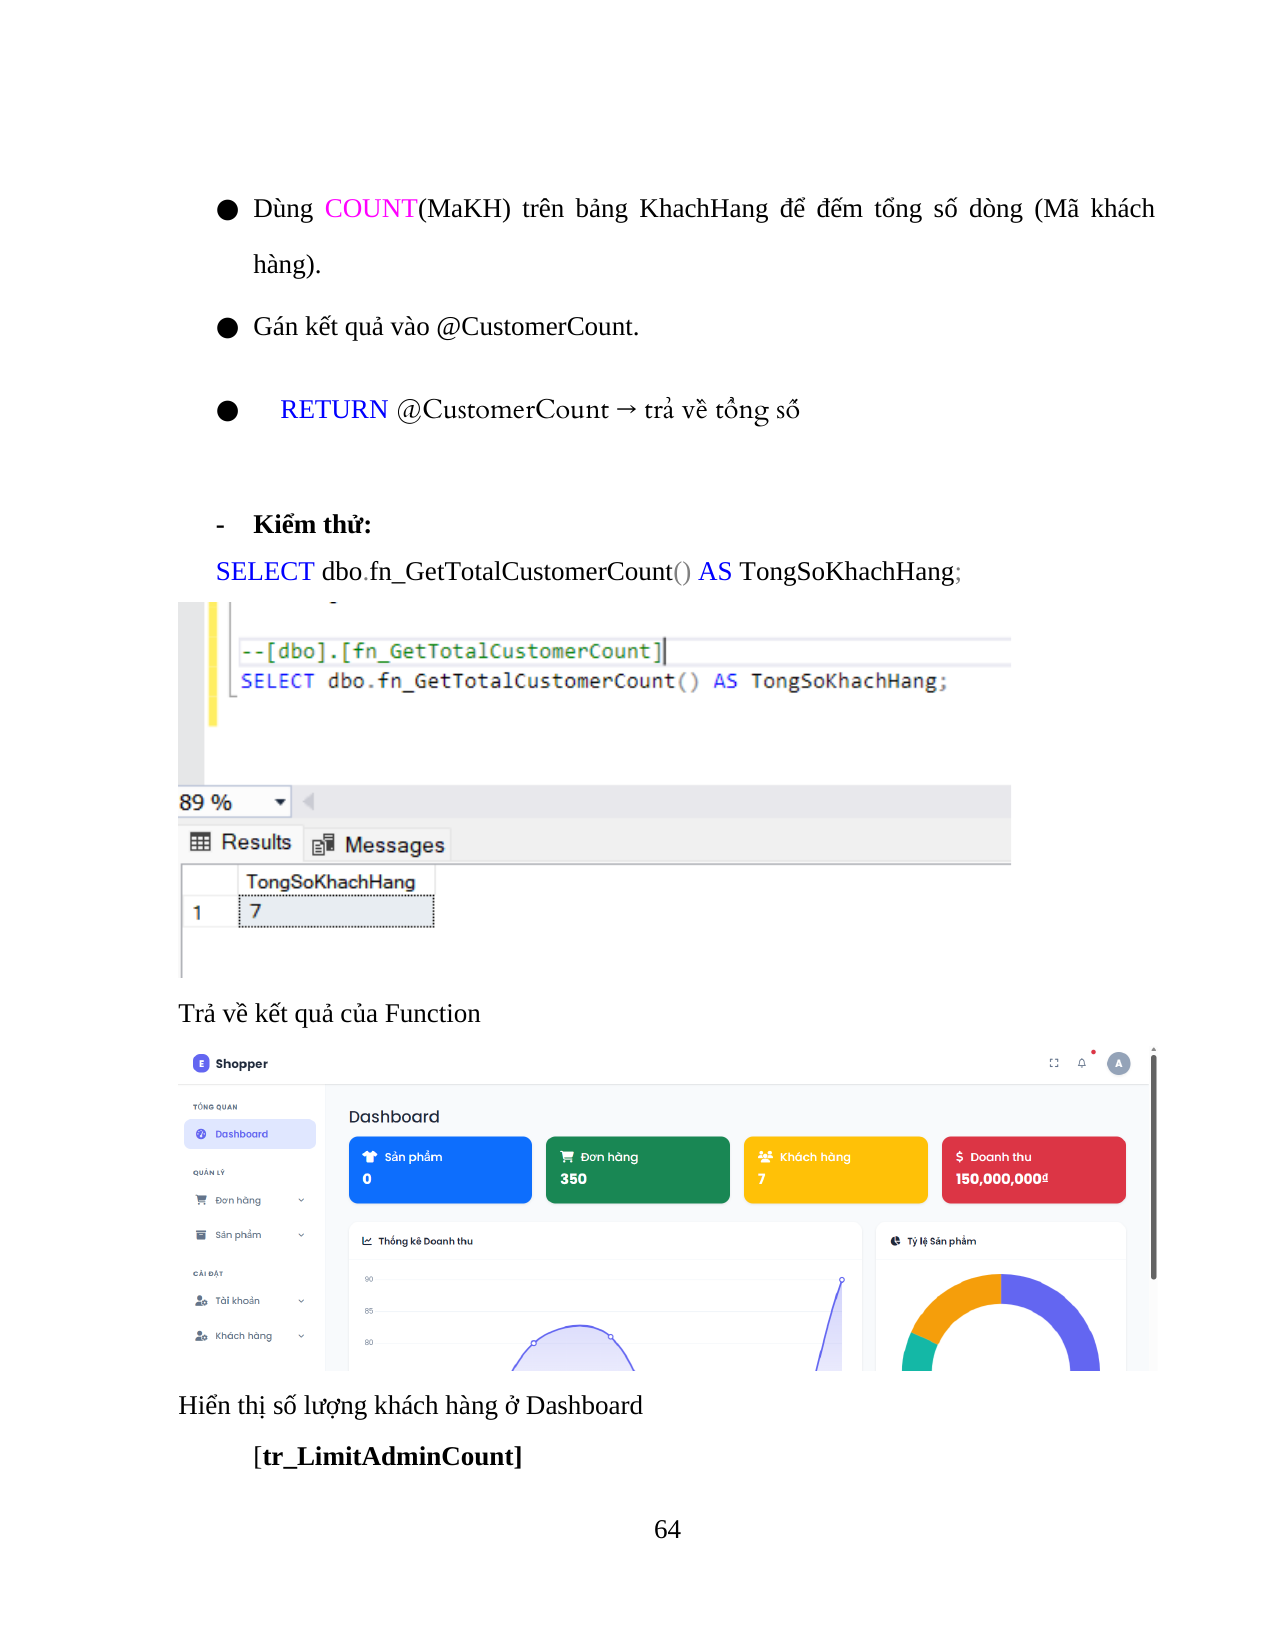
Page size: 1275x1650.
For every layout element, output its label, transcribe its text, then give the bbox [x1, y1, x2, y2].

list RETURN [216, 378, 1157, 434]
text Trả về kết quả của Function [178, 997, 1157, 1028]
text SELECT dbo.fn_GetTotalCustomerCount() AS TongSoKhachHang; [178, 555, 1157, 586]
list Dùng COUNT(MaKH) trên bảng KhachHang để đếm tổng số dòng (Mã khách hàng). [216, 177, 1157, 279]
list Gán kết quả vào @CustomerCount. [216, 295, 1157, 350]
list Kiểm thử: [178, 508, 1157, 539]
text [tr_LimitAdminCount] [178, 1439, 1157, 1471]
text Hiển thị số lượng khách hàng ở Dashboard [178, 1389, 1157, 1421]
picture [178, 602, 1012, 978]
picture [178, 1046, 1158, 1371]
